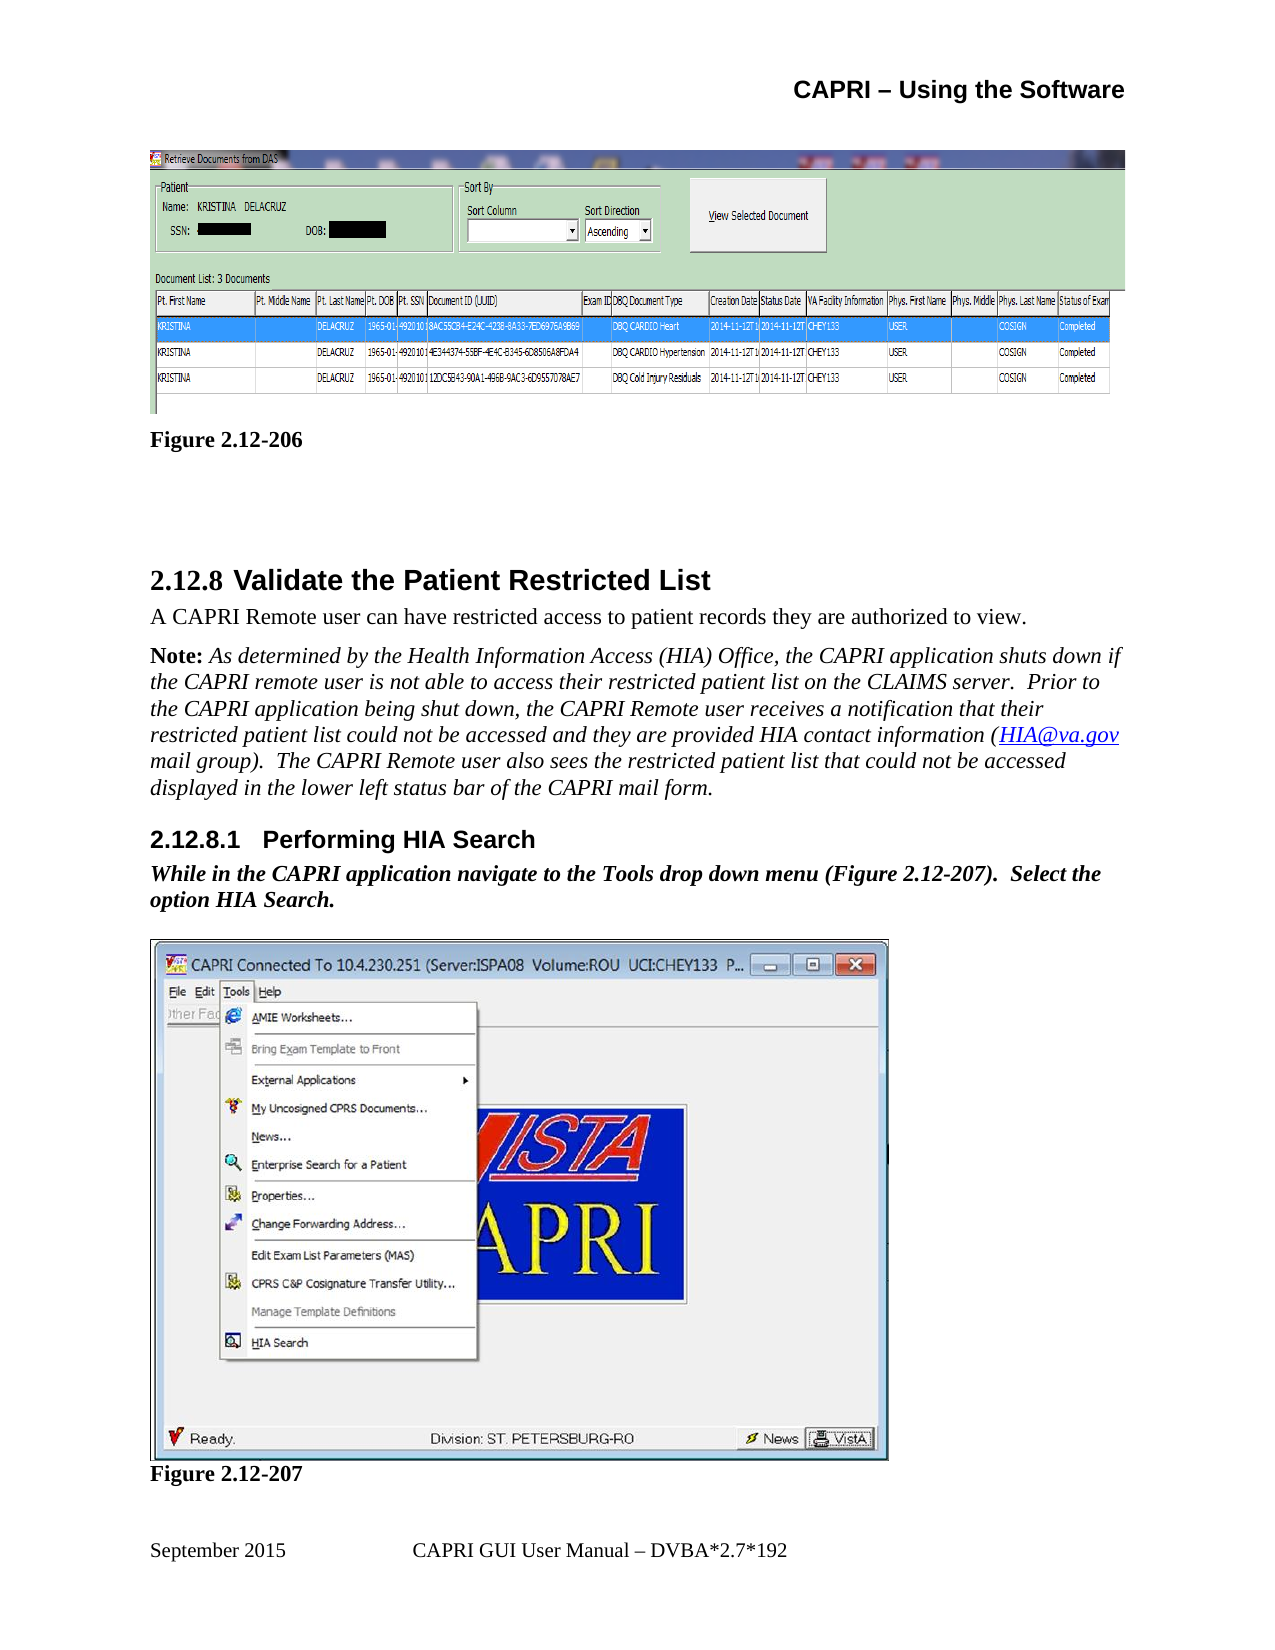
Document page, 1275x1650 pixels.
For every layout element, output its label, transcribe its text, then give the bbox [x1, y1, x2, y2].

picture [150, 939, 889, 1461]
subtitle Validate the Patient Restricted List [150, 563, 1125, 597]
picture [150, 150, 1125, 414]
subtitle Performing HIA Search [150, 825, 1125, 854]
text Note: As determined by the Health Information Access (HIA) Office, the CAPRI application shuts down if the CAPRI remote user is not able to access their restricted patient list on the CLAIMS server. Prior to the CAPRI application being shut down, the CAPRI Remote user receives a notification that their restricted patient list could not be accessed and they are provided HIA contact information (HIA@va.gov mail group). The CAPRI Remote user also sees the restricted patient list that could not be accessed displayed in the lower left status bar of the CAPRI mail form. [150, 642, 1125, 800]
text A CAPRI Remote user can have restricted access to patient records they are authorized to view. [150, 603, 1125, 629]
